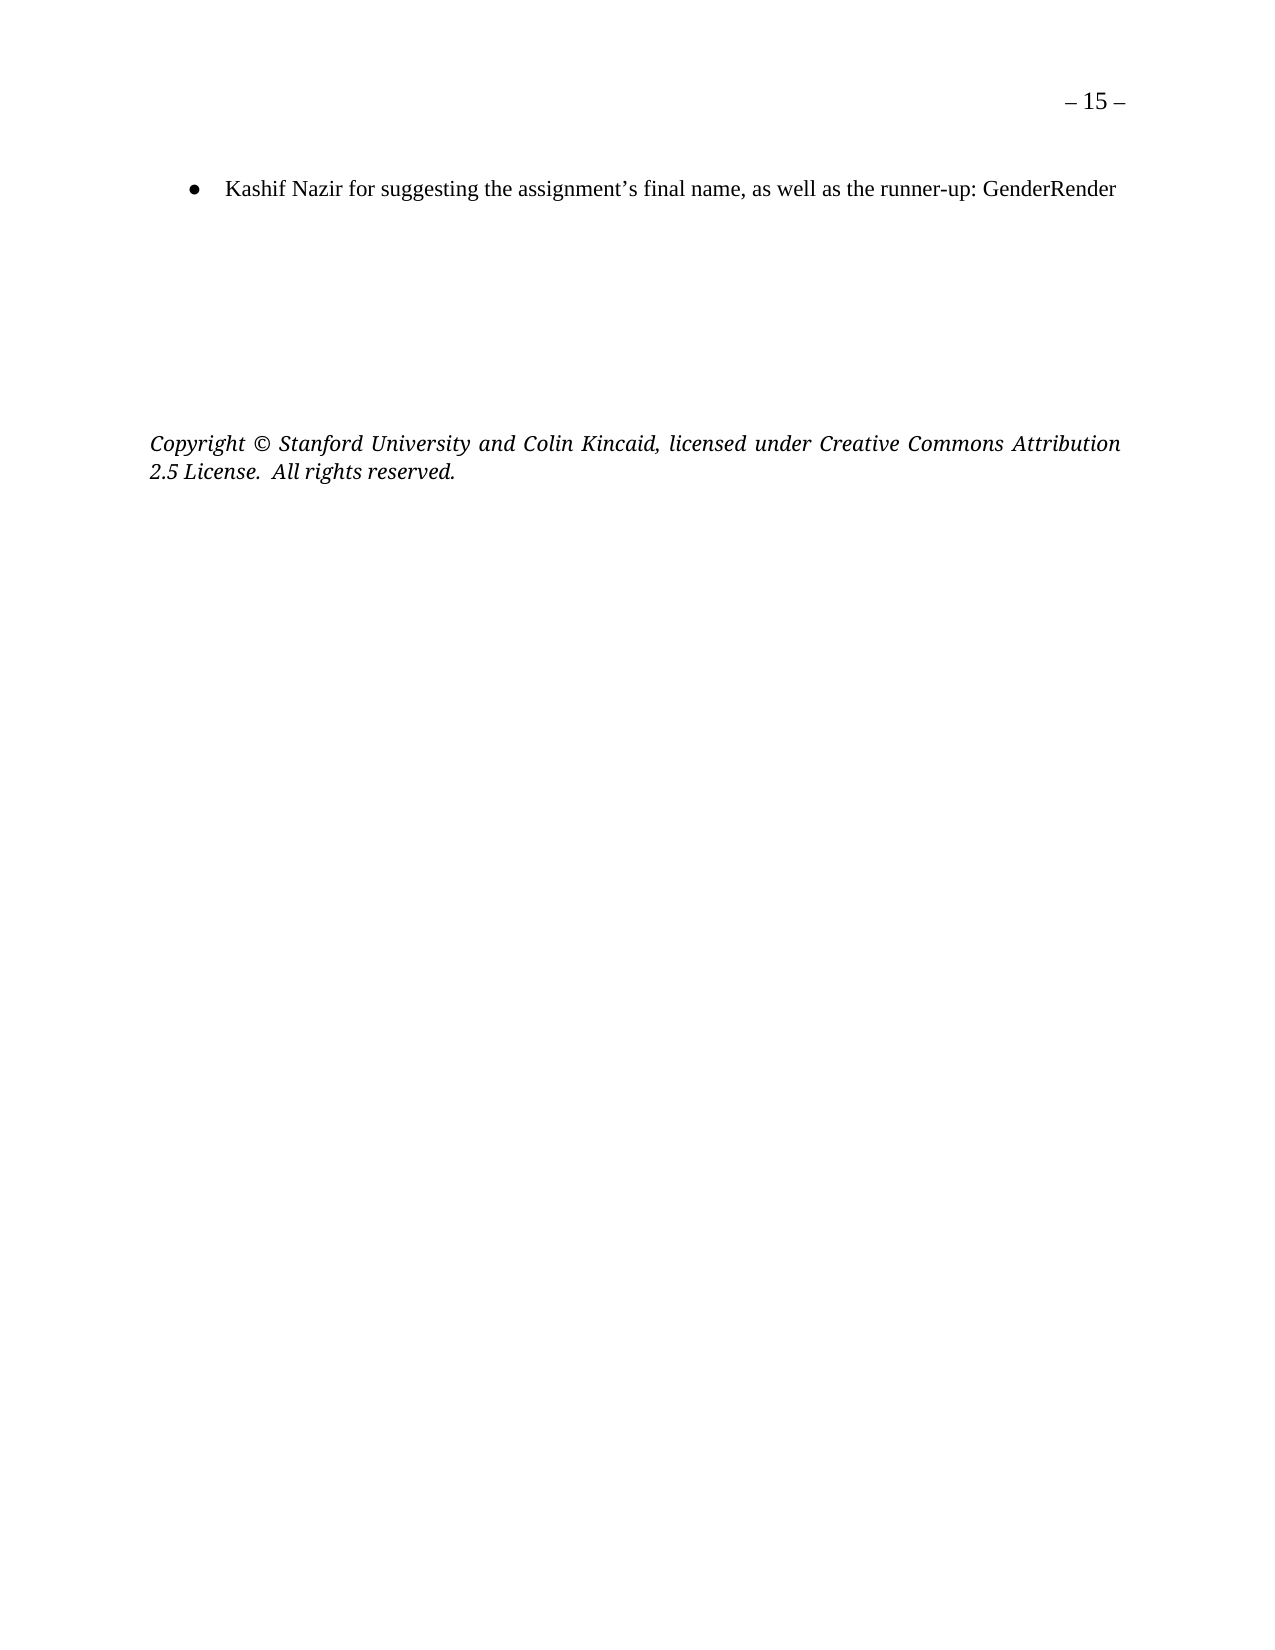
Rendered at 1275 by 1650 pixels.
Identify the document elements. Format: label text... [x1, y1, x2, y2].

text Copyright © Stanford University and Colin Kincaid, licensed under Creative Commons Attribution 2.5 License. All rights reserved. [150, 429, 1125, 486]
list Kashif Nazir for suggesting the assignment’s final name, as well as the runner-up: GenderRender [187, 175, 1125, 202]
